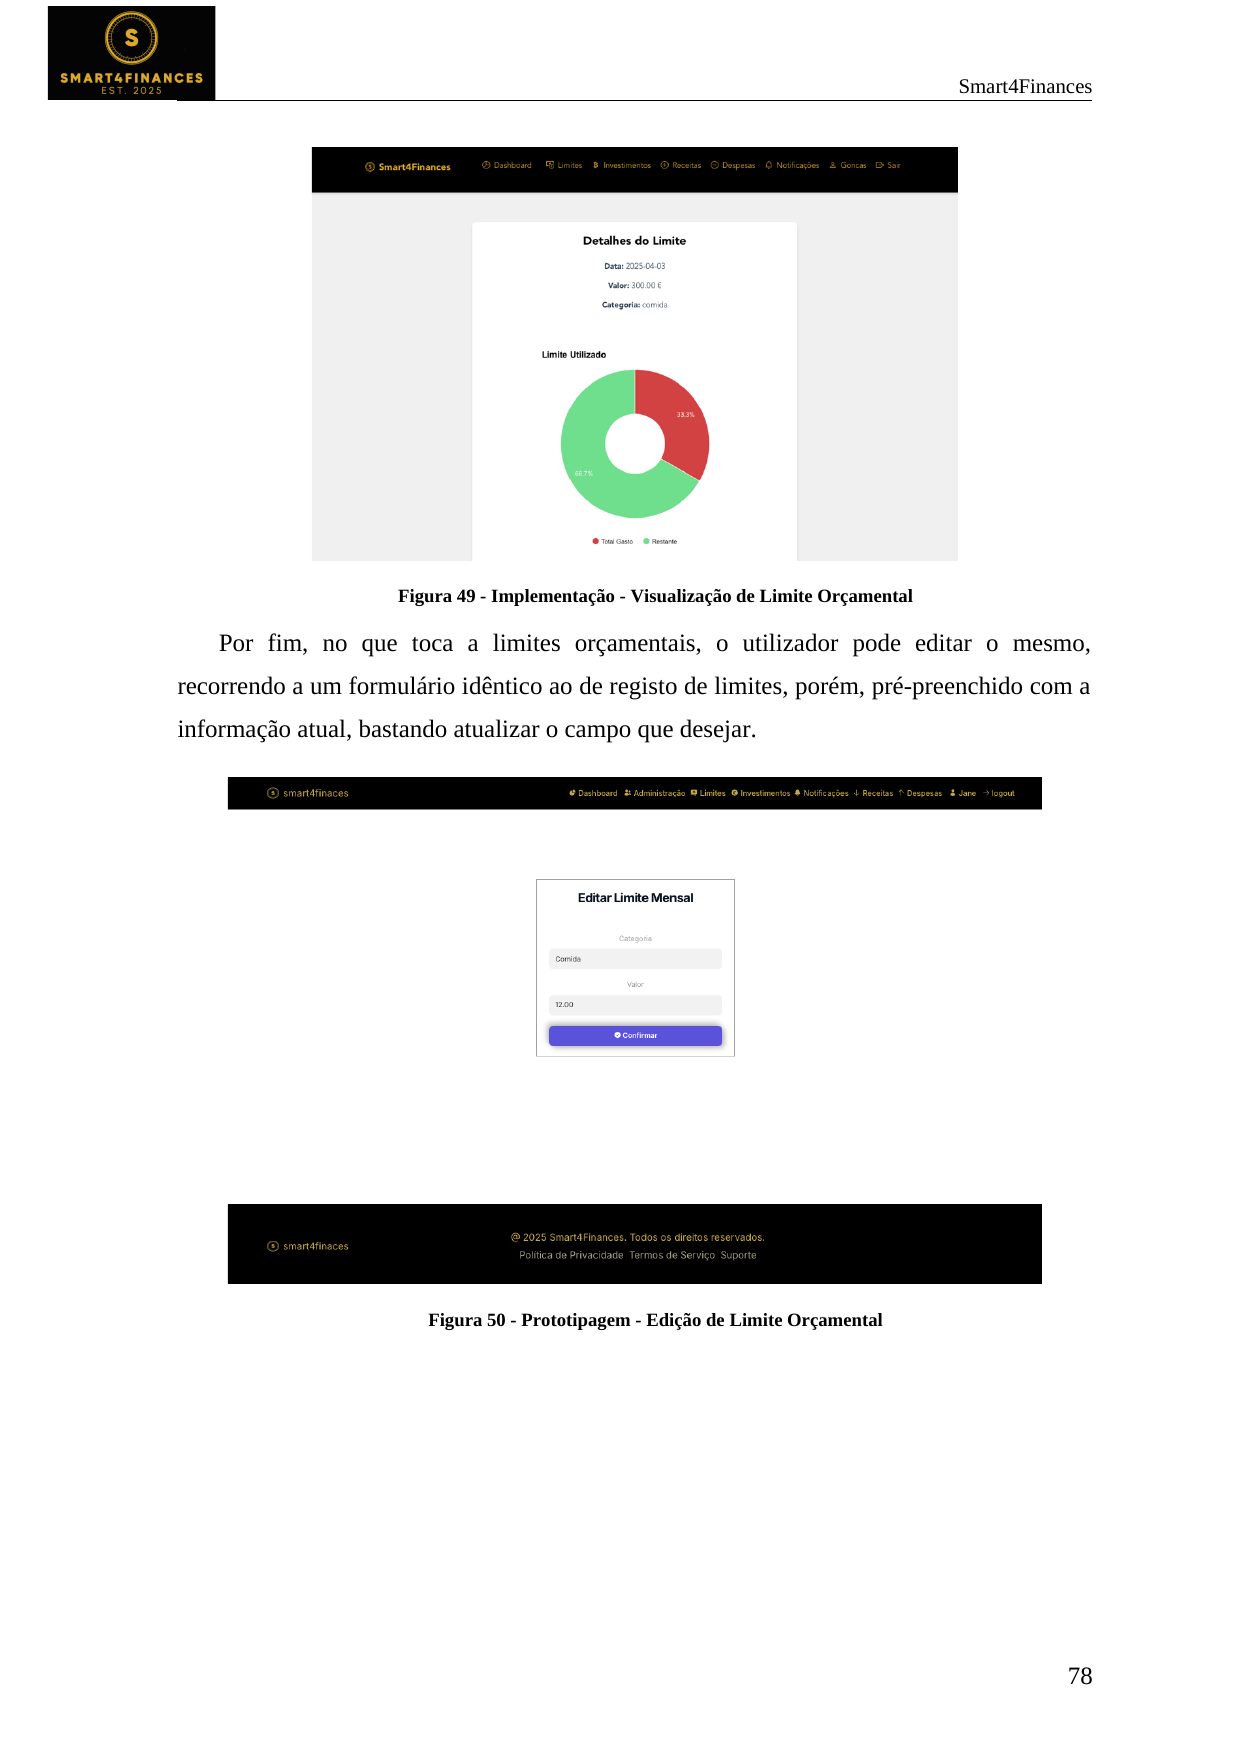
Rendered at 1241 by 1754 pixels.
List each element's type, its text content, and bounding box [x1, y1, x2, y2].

text Por fim, no que toca a limites orçamentais, o utilizador pode editar o mesmo, recorrendo a um formulário idêntico ao de registo de limites, porém, pré-preenchido com a informação atual, bastando atualizar o campo que desejar. [177, 628, 1092, 743]
picture [47, 6, 216, 100]
picture [227, 777, 1042, 1284]
picture [311, 147, 958, 561]
